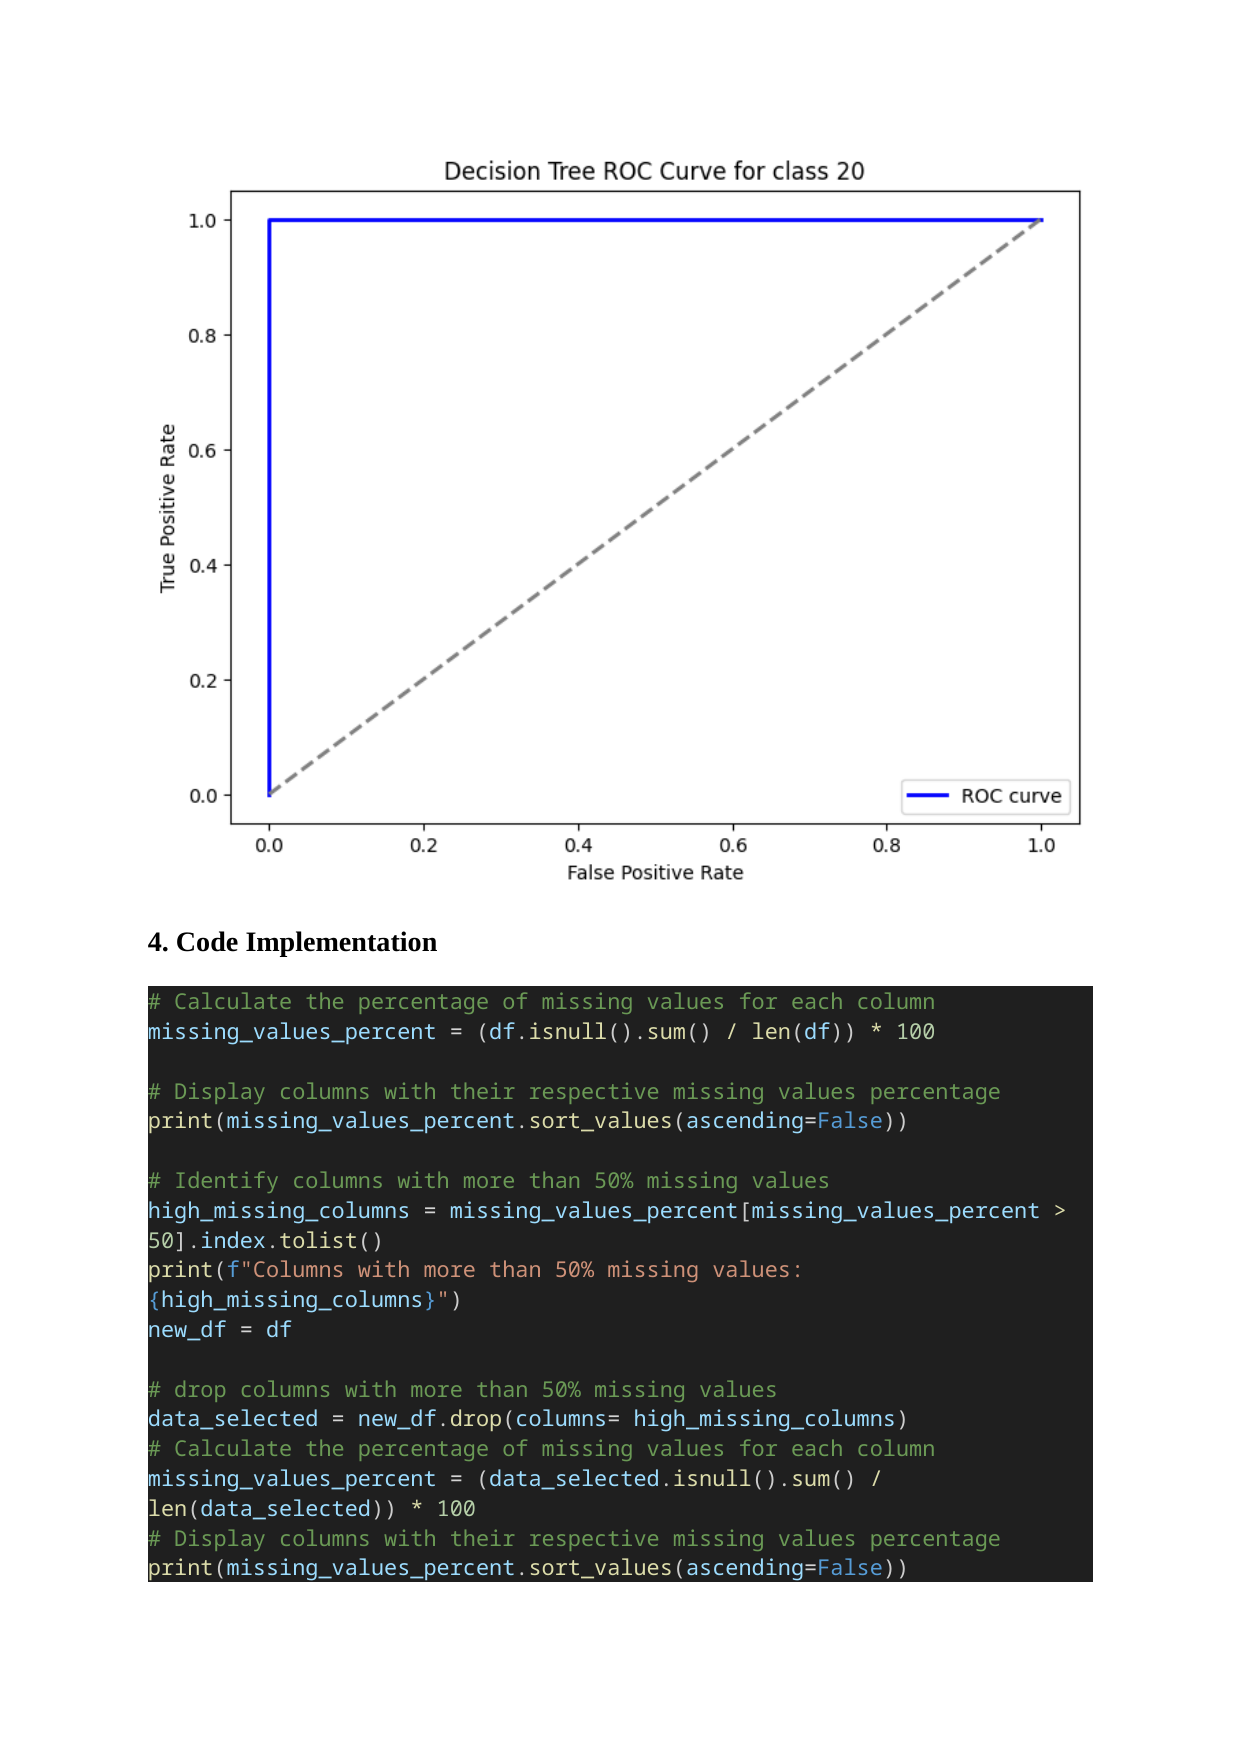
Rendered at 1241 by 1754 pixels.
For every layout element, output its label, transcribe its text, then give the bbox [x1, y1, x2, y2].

text # drop columns with more than 50% missing values [148, 1374, 1093, 1403]
text missing_values_percent = (data_selected.isnull().sum() / len(data_selected)) * 100 [148, 1463, 1093, 1523]
text # Identify columns with more than 50% missing values [148, 1165, 1093, 1195]
text # Calculate the percentage of missing values for each column [148, 1433, 1093, 1463]
text missing_values_percent = (df.isnull().sum() / len(df)) * 100 [148, 1016, 1093, 1046]
picture [147, 147, 1093, 896]
text 4. Code Implementation [148, 925, 1093, 957]
text # Display columns with their respective missing values percentage [148, 1076, 1093, 1106]
text data_selected = new_df.drop(columns= high_missing_columns) [148, 1403, 1093, 1433]
text # Display columns with their respective missing values percentage [148, 1523, 1093, 1552]
text new_df = df [148, 1314, 1093, 1344]
text high_missing_columns = missing_values_percent[missing_values_percent > 50].index.tolist() [148, 1195, 1093, 1254]
text print(f"Columns with more than 50% missing values: {high_missing_columns}") [148, 1254, 1093, 1314]
text print(missing_values_percent.sort_values(ascending=False)) [148, 1106, 1093, 1135]
text # Calculate the percentage of missing values for each column [148, 986, 1093, 1016]
text print(missing_values_percent.sort_values(ascending=False)) [148, 1552, 1093, 1582]
